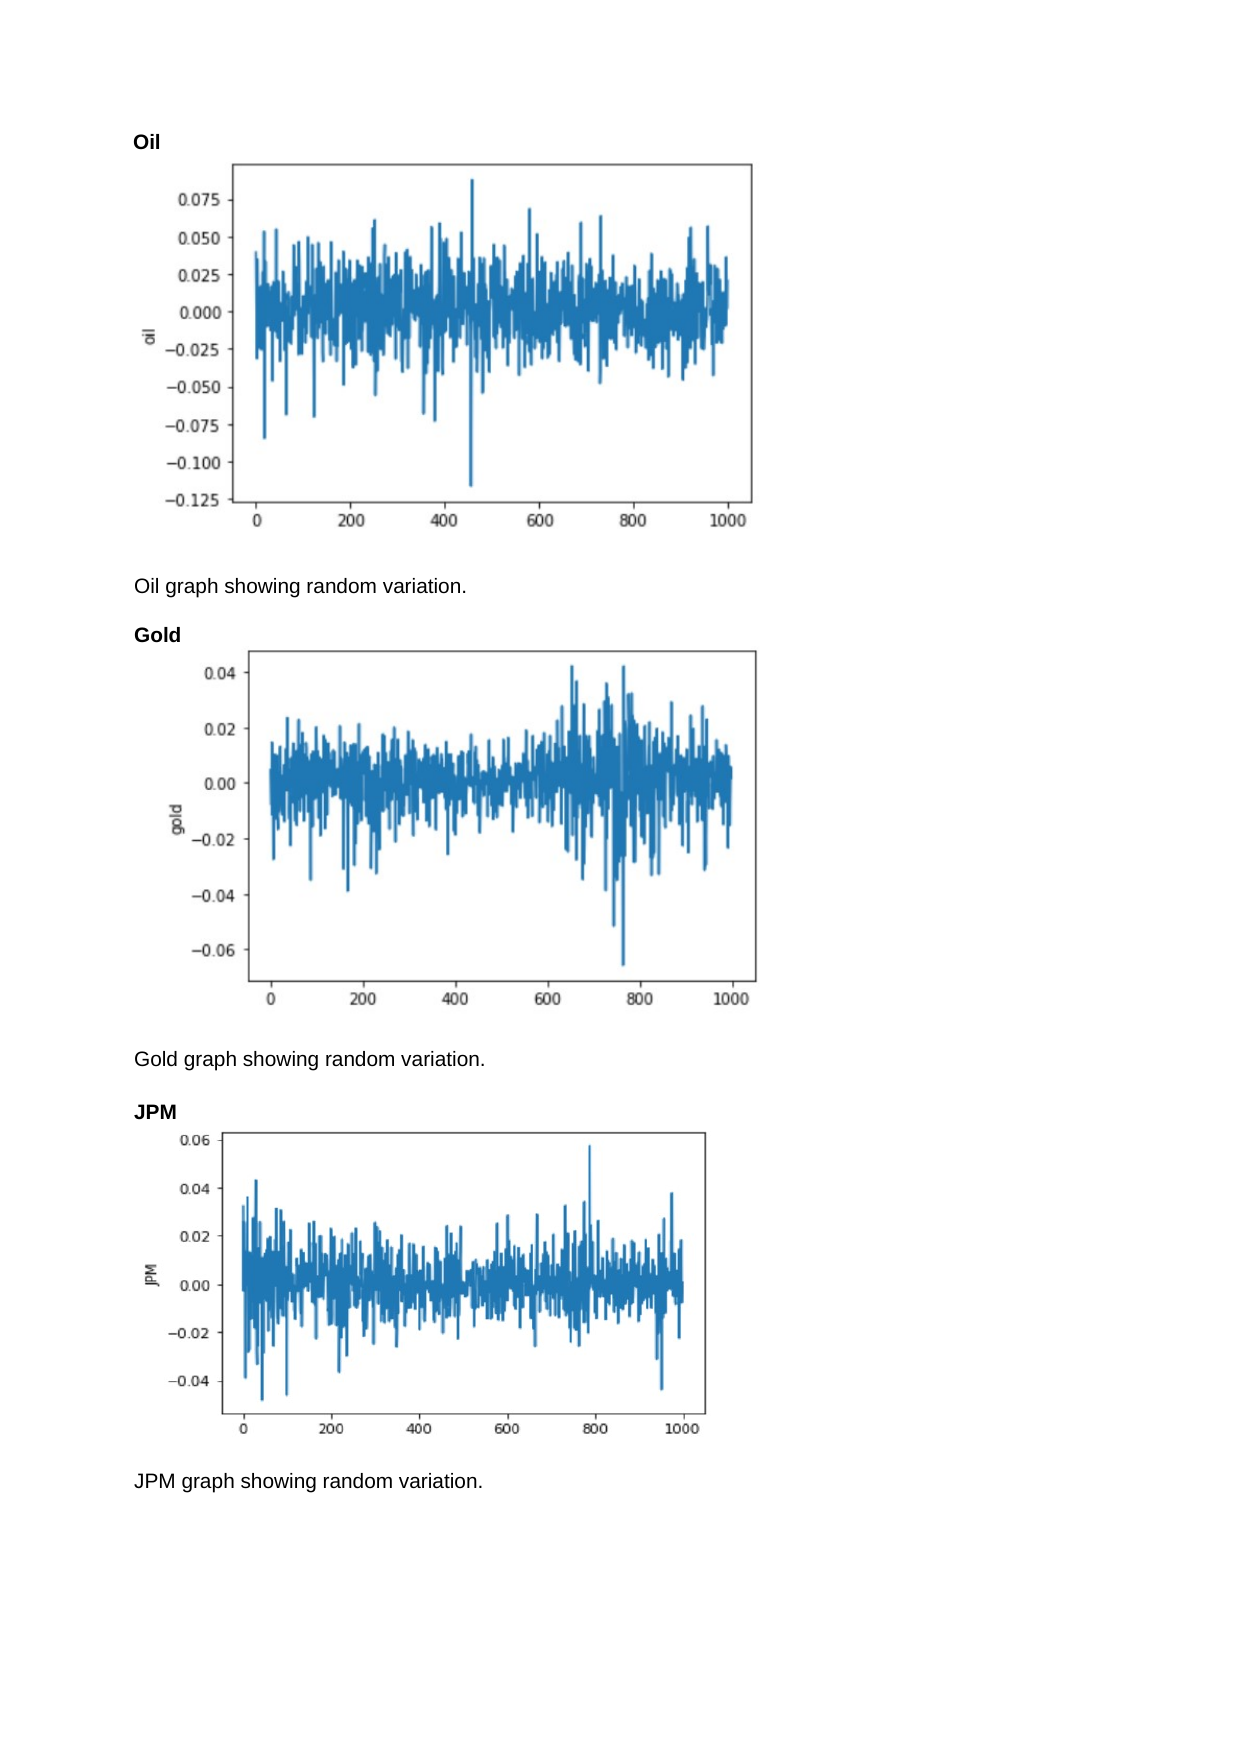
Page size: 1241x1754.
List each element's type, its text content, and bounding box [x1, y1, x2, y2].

text JPM [134, 1100, 1124, 1124]
picture [133, 1124, 742, 1454]
text Oil [133, 130, 1124, 154]
text Gold graph showing random variation. [134, 1047, 1124, 1071]
text JPM graph showing random variation. [134, 1469, 1124, 1493]
text Oil graph showing random variation. [134, 574, 1124, 598]
text Gold [134, 623, 1124, 647]
picture [133, 646, 802, 1032]
picture [133, 153, 802, 559]
